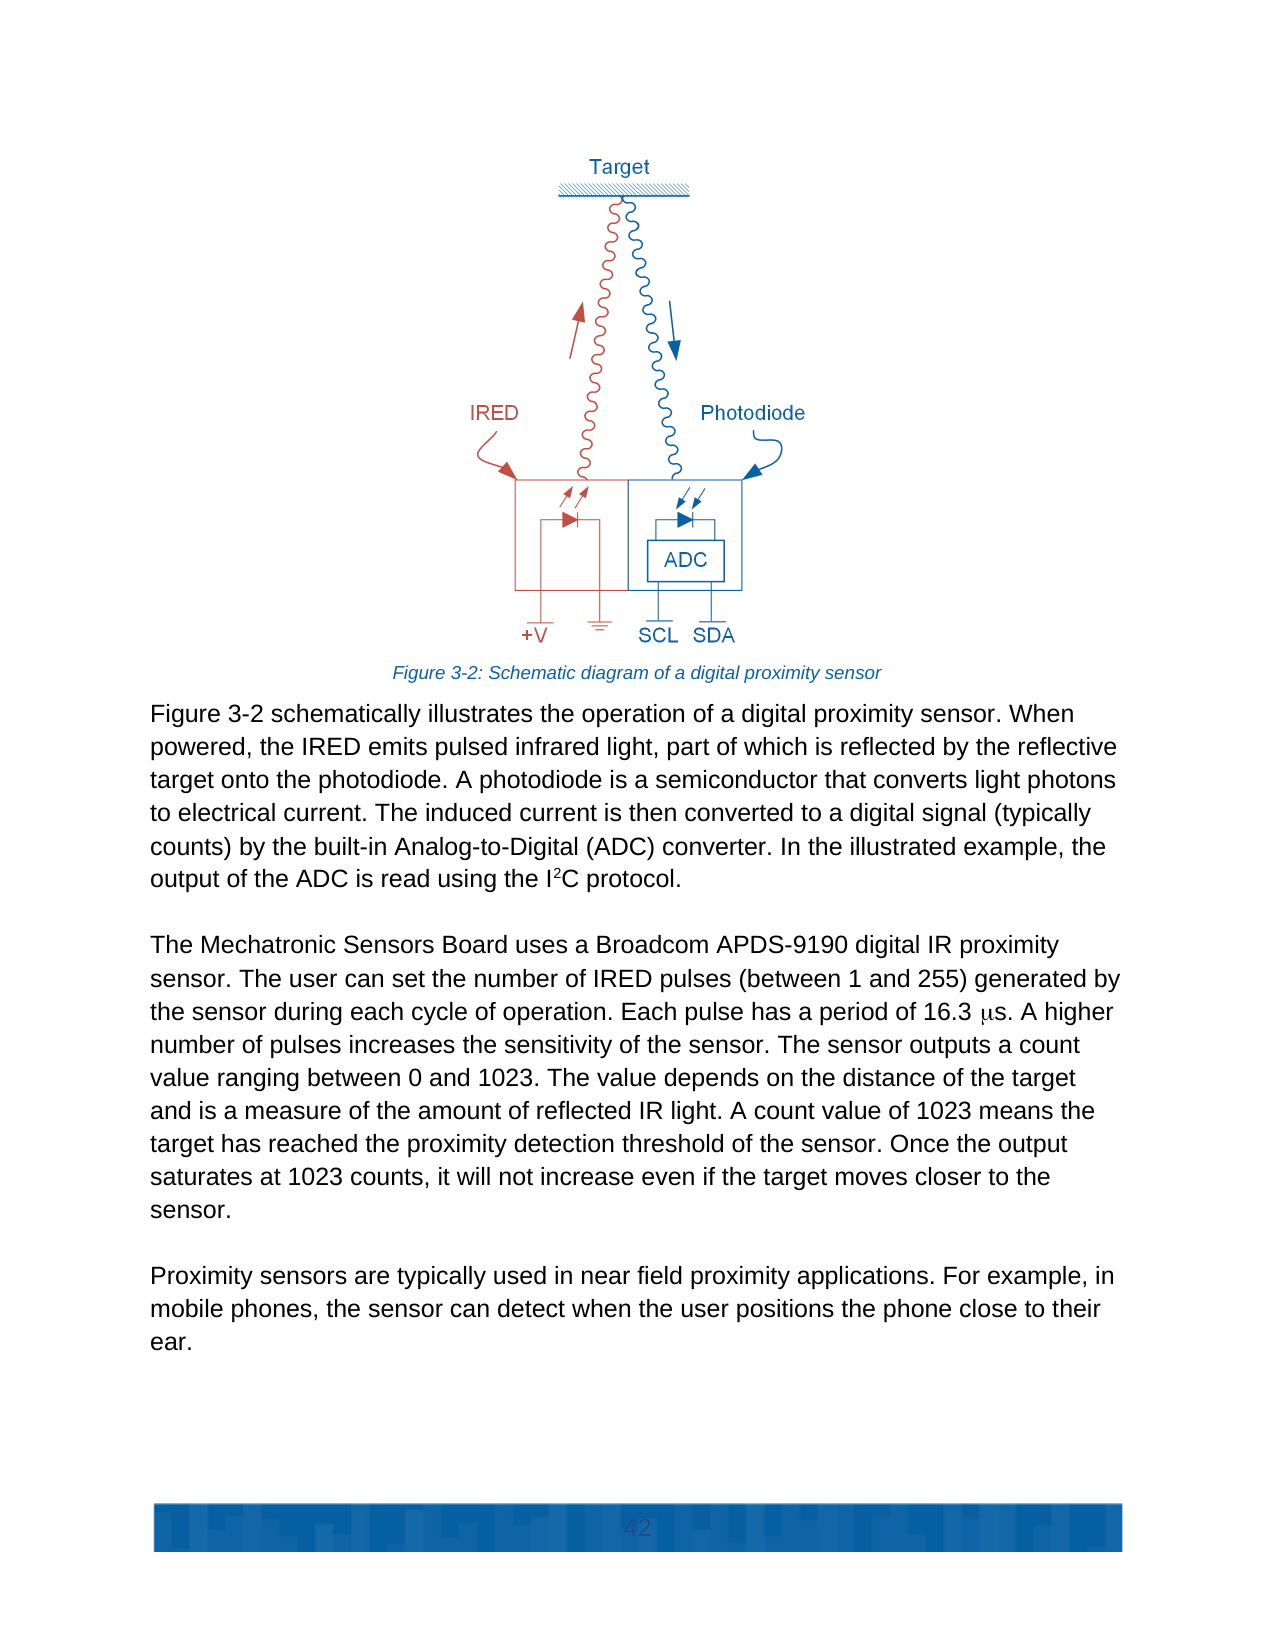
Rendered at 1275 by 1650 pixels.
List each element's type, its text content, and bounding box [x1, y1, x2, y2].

text Figure 3-2: Schematic diagram of a digital proximity sensor [150, 662, 1125, 684]
text The Mechatronic Sensors Board uses a Broadcom APDS-9190 digital IR proximity sensor. The user can set the number of IRED pulses (between 1 and 255) generated by the sensor during each cycle of operation. Each pulse has a period of 16.3 s. A higher number of pulses increases the sensitivity of the sensor. The sensor outputs a count value ranging between 0 and 1023. The value depends on the distance of the target and is a measure of the amount of reflected IR light. A count value of 1023 means the target has reached the proximity detection threshold of the sensor. Once the output saturates at 1023 counts, it will not increase even if the target moves closer to the sensor. [150, 931, 1125, 1223]
text Figure 3-2 schematically illustrates the operation of a digital proximity sensor. When powered, the IRED emits pulsed infrared light, part of which is reflected by the reflective target onto the photodiode. A photodiode is a semiconductor that converts light photons to electrical current. The induced current is then converted to a digital signal (typically counts) by the built-in Analog-to-Digital (ADC) converter. In the illustrated example, the output of the ADC is read using the I2C protocol. [150, 699, 1125, 893]
picture [153, 1503, 1123, 1552]
text Proximity sensors are typically used in near field proximity applications. For example, in mobile phones, the sensor can detect when the user positions the phone close to their ear. [150, 1261, 1125, 1356]
picture [458, 150, 817, 658]
